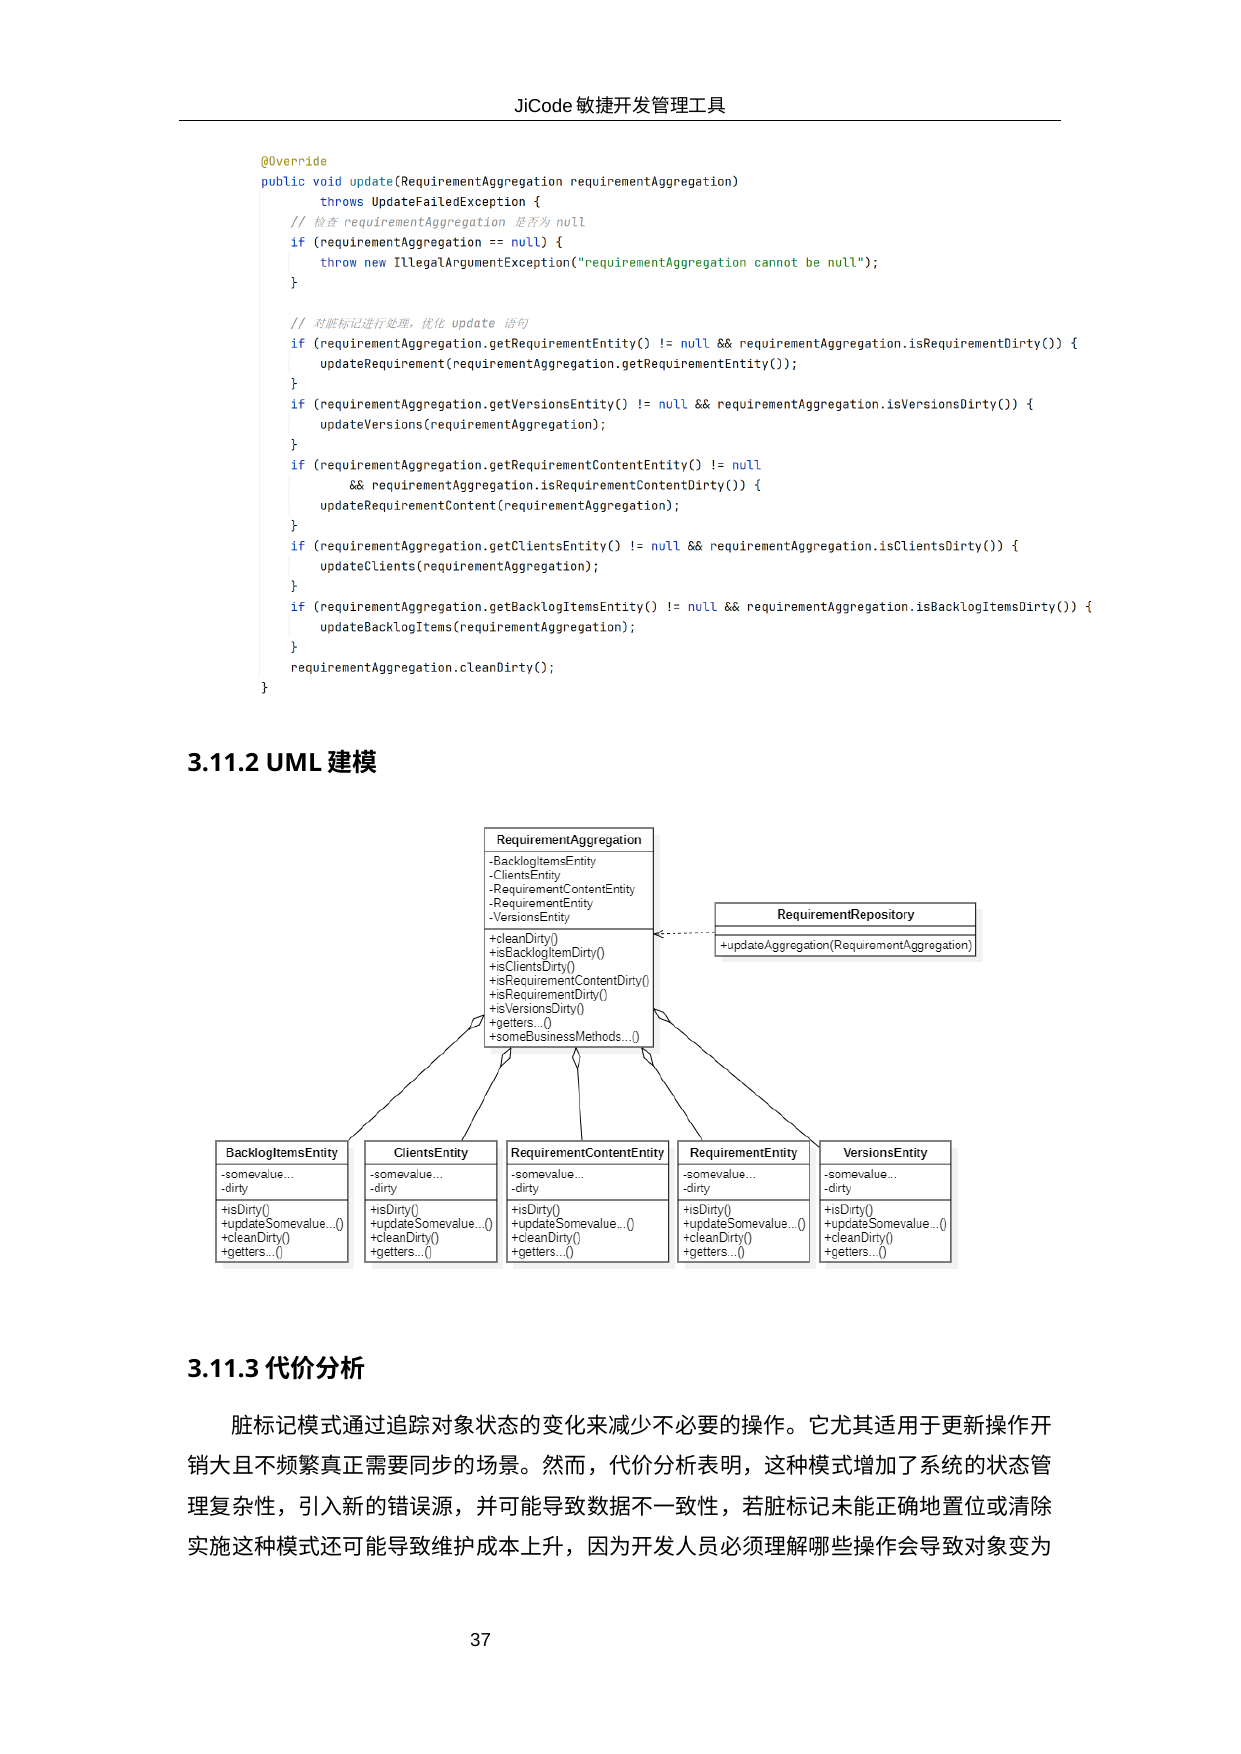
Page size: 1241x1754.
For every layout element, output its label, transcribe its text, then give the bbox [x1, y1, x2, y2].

picture [231, 151, 1095, 695]
subtitle 3.11.3 代价分析 [187, 1347, 1053, 1387]
subtitle 3.11.2 UML建模 [187, 741, 1053, 781]
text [187, 1404, 1053, 1565]
picture [187, 797, 1053, 1299]
